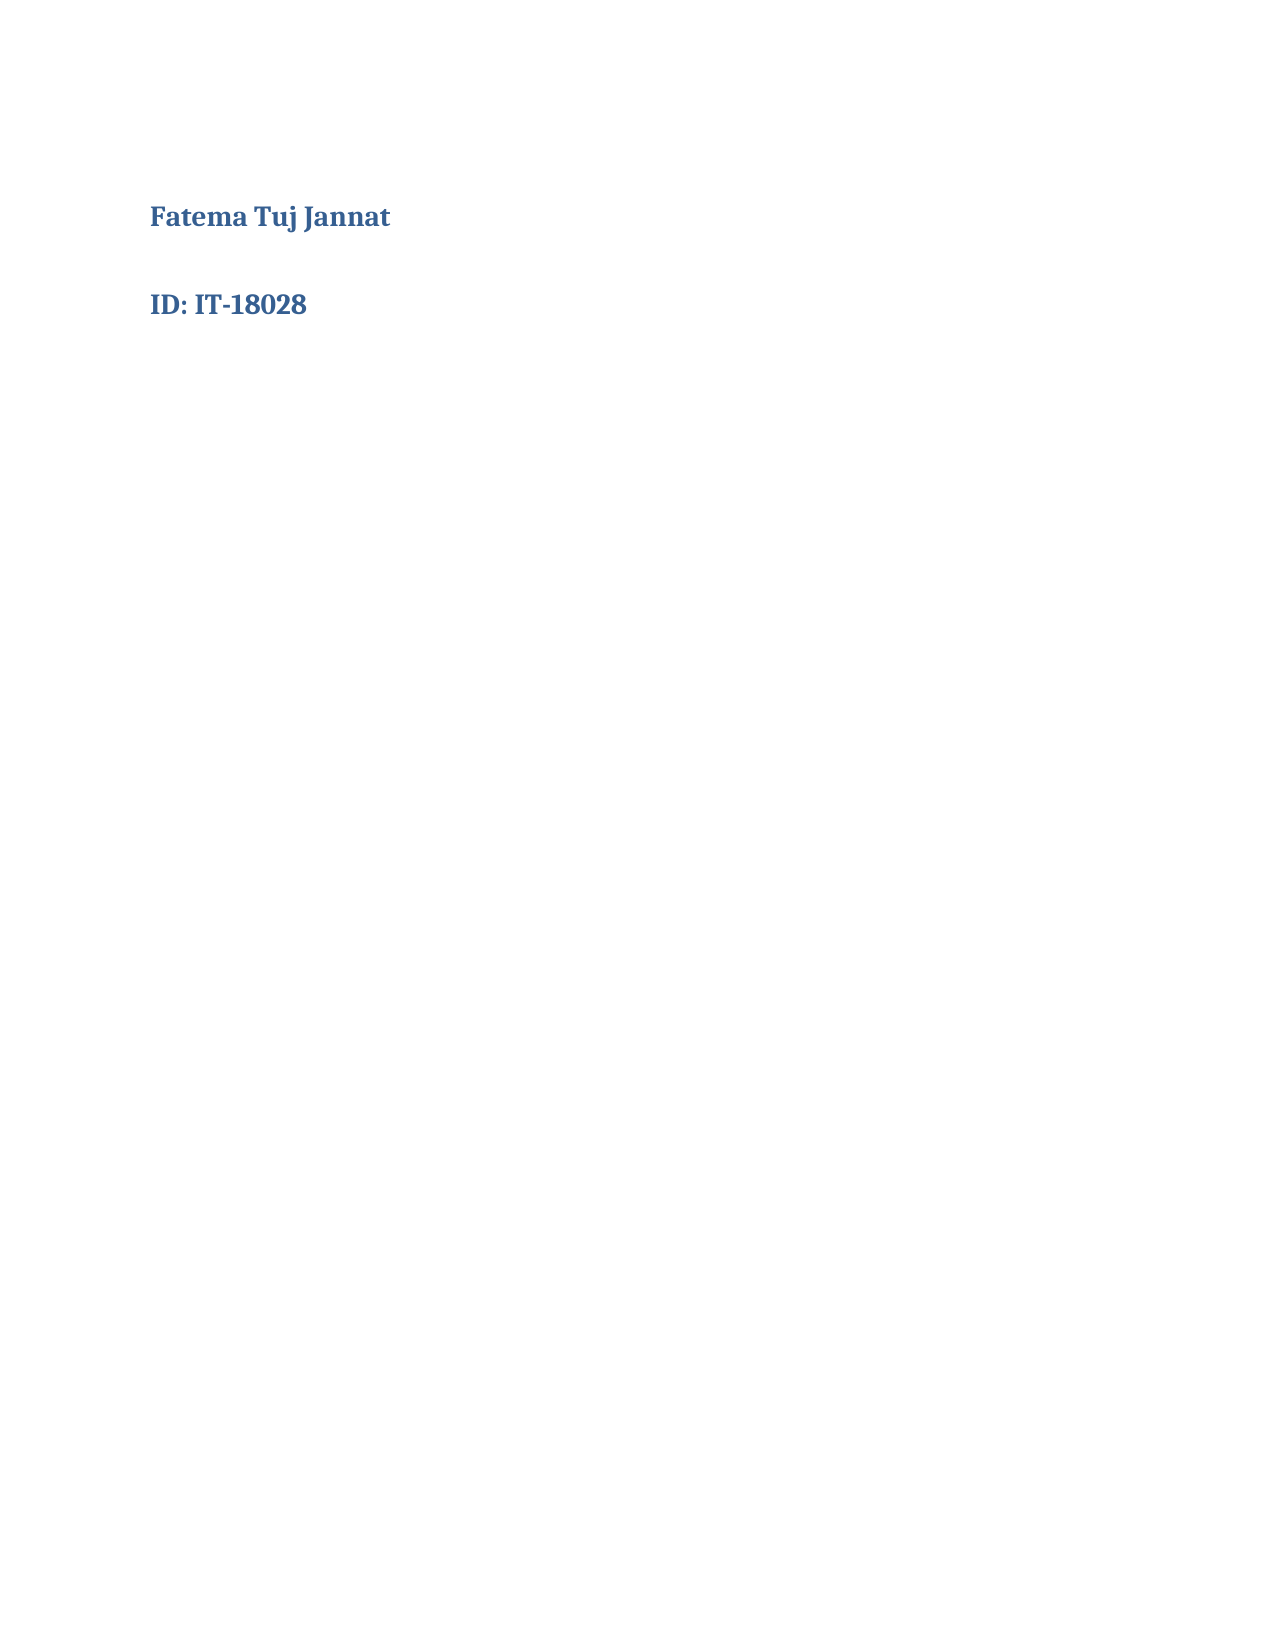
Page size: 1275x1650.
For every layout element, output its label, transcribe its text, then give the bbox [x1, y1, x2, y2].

subtitle Fatema Tuj Jannat [150, 200, 1125, 233]
subtitle ID: IT-18028 [150, 288, 1125, 322]
